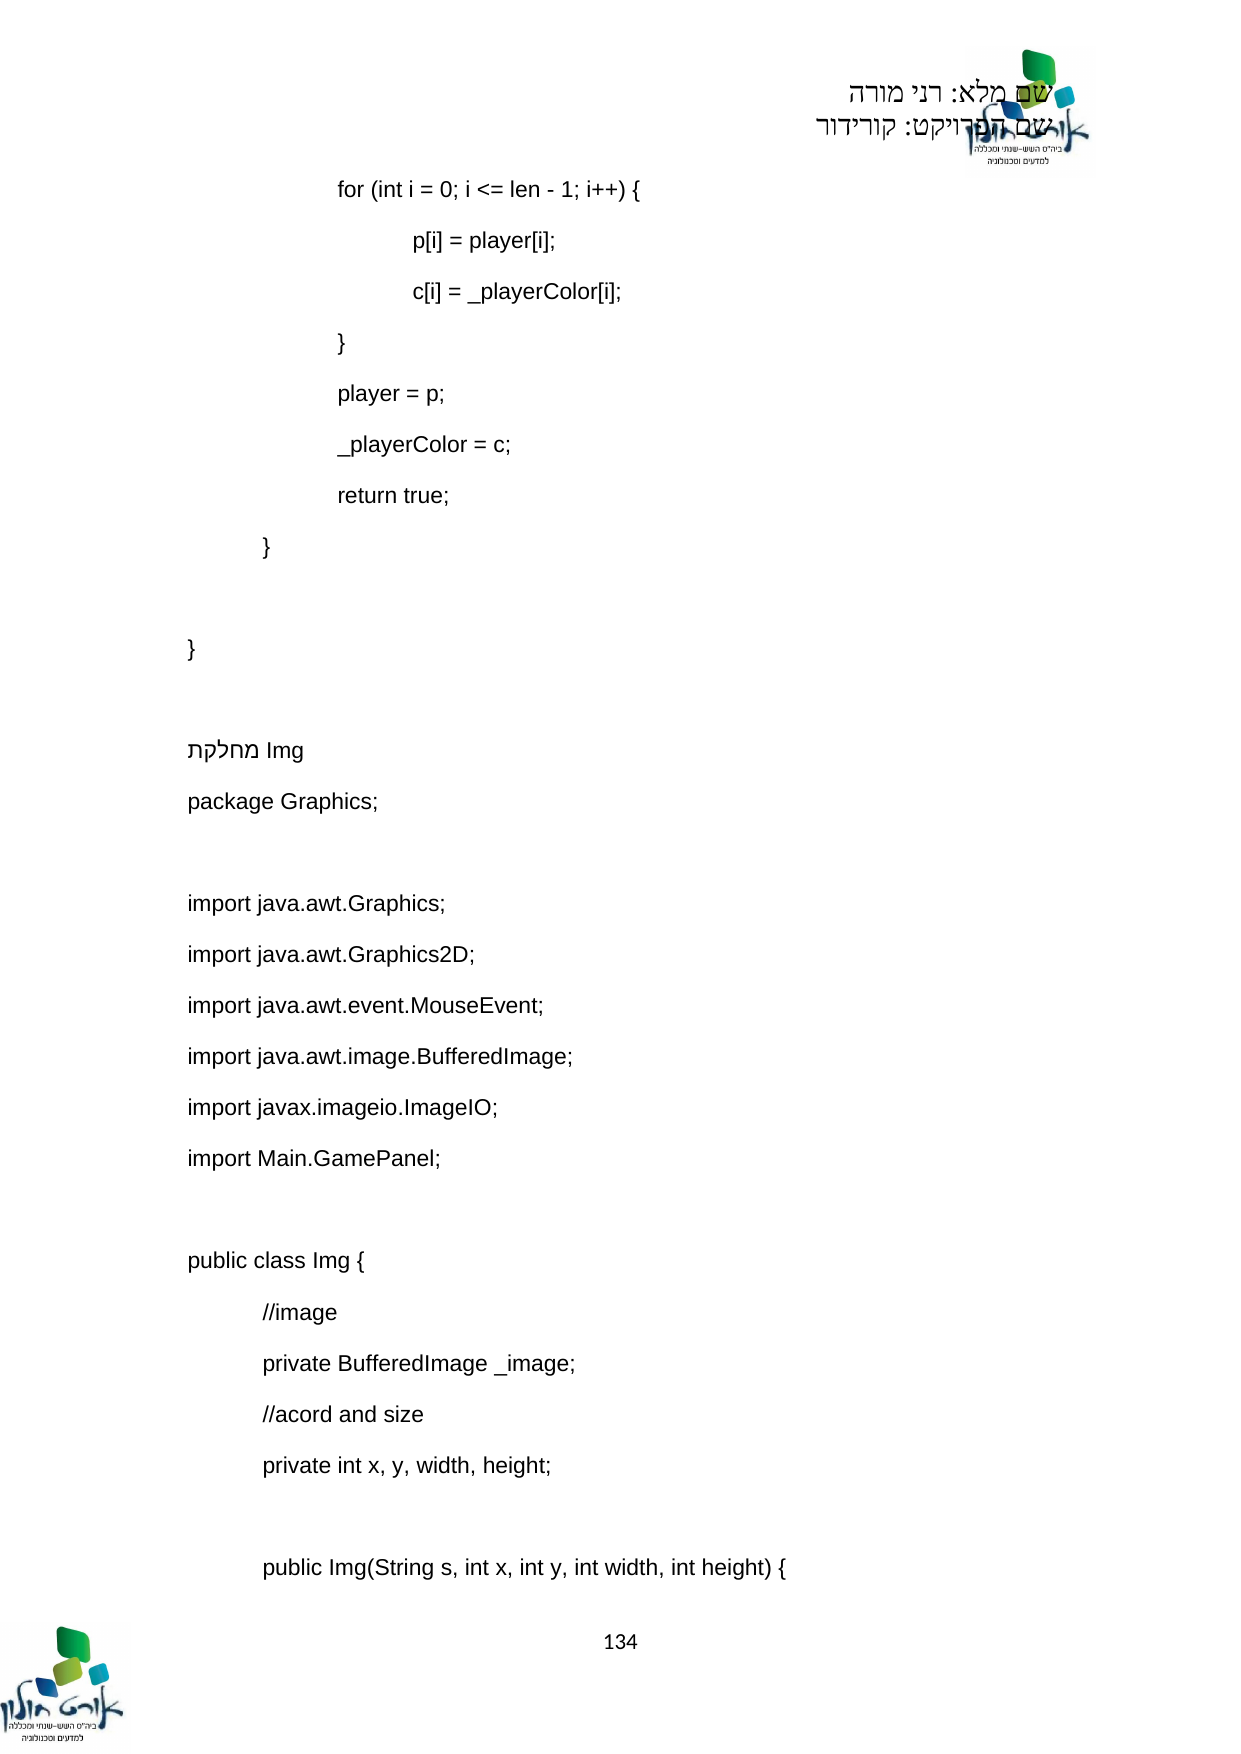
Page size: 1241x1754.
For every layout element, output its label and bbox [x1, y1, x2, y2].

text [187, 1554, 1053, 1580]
picture [965, 46, 1097, 178]
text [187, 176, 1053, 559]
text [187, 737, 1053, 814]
picture [0, 1622, 131, 1754]
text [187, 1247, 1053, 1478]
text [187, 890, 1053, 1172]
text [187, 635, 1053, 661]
